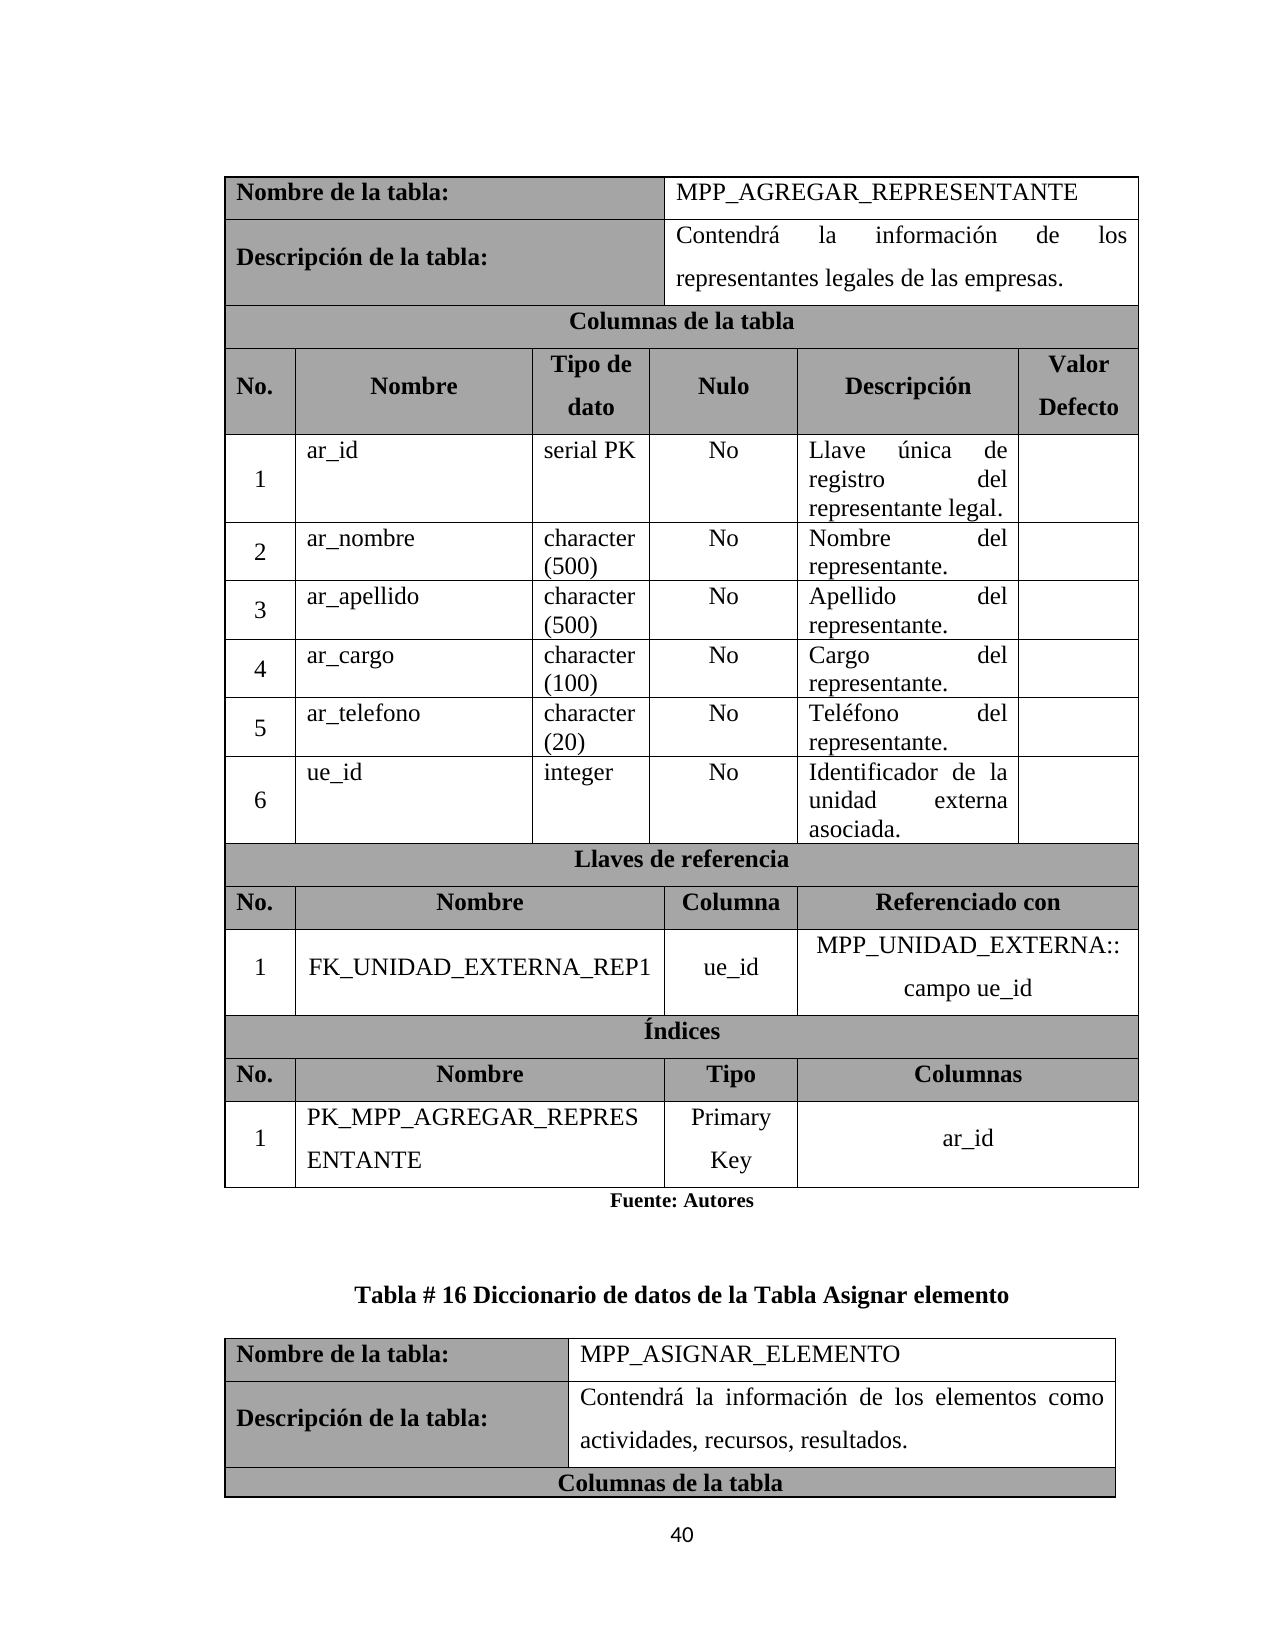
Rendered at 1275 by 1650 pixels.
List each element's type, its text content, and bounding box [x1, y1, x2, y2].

table_cell [1019, 698, 1138, 756]
table_cell 1 [226, 435, 295, 522]
table_cell character(100) [533, 640, 649, 697]
table_cell Índices [226, 1016, 1138, 1058]
table_cell Columnas de la tabla [226, 306, 1138, 348]
table_cell No. [226, 887, 295, 929]
table_cell No. [226, 1059, 295, 1101]
table_cell Llave única de registro del representante legal. [798, 435, 1018, 522]
table_cell integer [533, 757, 649, 843]
table_cell No [650, 523, 797, 580]
table_cell [1019, 523, 1138, 580]
table_cell Nombre [296, 349, 532, 434]
table_cell Nombre [296, 887, 664, 929]
table_cell PK_MPP_AGREGAR_REPRESENTANTE [296, 1102, 664, 1187]
table_cell Tipo de dato [533, 349, 649, 434]
table_cell character(500) [533, 523, 649, 580]
table_cell Nulo [650, 349, 797, 434]
table_cell Contendrá la información de los representantes legales de las empresas. [665, 220, 1138, 305]
table_cell 1 [226, 1102, 295, 1187]
table_cell Valor Defecto [1019, 349, 1138, 434]
table_cell No [650, 640, 797, 697]
table_cell Descripción [798, 349, 1018, 434]
table_cell Tipo [665, 1059, 797, 1101]
table_cell character(500) [533, 581, 649, 639]
table_cell 5 [226, 698, 295, 756]
table_cell FK_UNIDAD_EXTERNA_REP1 [296, 930, 664, 1015]
table_cell MPP_UNIDAD_EXTERNA:: campo ue_id [798, 930, 1138, 1015]
table_cell ar_cargo [296, 640, 532, 697]
table_cell ar_id [296, 435, 532, 522]
table_cell Apellido del representante. [798, 581, 1018, 639]
table_cell 2 [226, 523, 295, 580]
table_cell Columna [665, 887, 797, 929]
table_cell Llaves de referencia [226, 844, 1138, 886]
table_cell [226, 1468, 1115, 1496]
table_cell ue_id [296, 757, 532, 843]
table_cell ar_apellido [296, 581, 532, 639]
table_cell [1019, 640, 1138, 697]
table_cell No [650, 698, 797, 756]
table_cell Identificador de la unidad externa asociada. [798, 757, 1018, 843]
table_cell Cargo del representante. [798, 640, 1018, 697]
table_cell 6 [226, 757, 295, 843]
table_cell Teléfono del representante. [798, 698, 1018, 756]
table_header Nombre de la tabla: [226, 1339, 568, 1381]
table_cell No [650, 757, 797, 843]
table_cell ar_id [798, 1102, 1138, 1187]
table_cell ar_telefono [296, 698, 532, 756]
table_header MPP_ASIGNAR_ELEMENTO [569, 1339, 1115, 1381]
table_cell 1 [226, 930, 295, 1015]
table_cell Referenciado con [798, 887, 1138, 929]
table_cell [1019, 435, 1138, 522]
table_cell Nombre [296, 1059, 664, 1101]
table_cell Descripción de la tabla: [226, 220, 664, 305]
table_cell Primary Key [665, 1102, 797, 1187]
table_cell 3 [226, 581, 295, 639]
table_cell ue_id [665, 930, 797, 1015]
table_cell ar_nombre [296, 523, 532, 580]
table_cell Descripción de la tabla: [226, 1382, 568, 1467]
table_cell serial PK [533, 435, 649, 522]
table_cell Nombre del representante. [798, 523, 1018, 580]
table_cell [1019, 757, 1138, 843]
text Fuente: Autores [236, 1188, 1127, 1212]
table_cell character(20) [533, 698, 649, 756]
table_header MPP_AGREGAR_REPRESENTANTE [665, 178, 1138, 219]
table_cell [1019, 581, 1138, 639]
text Tabla # 16 Diccionario de datos de la Tabla Asignar elemento [236, 1280, 1127, 1309]
table_cell No [650, 581, 797, 639]
table_cell Columnas [798, 1059, 1138, 1101]
table_cell No. [226, 349, 295, 434]
table_cell 4 [226, 640, 295, 697]
table_cell No [650, 435, 797, 522]
table_cell Contendrá la información de los elementos como actividades, recursos, resultados. [569, 1382, 1115, 1467]
table_header Nombre de la tabla: [226, 178, 664, 219]
